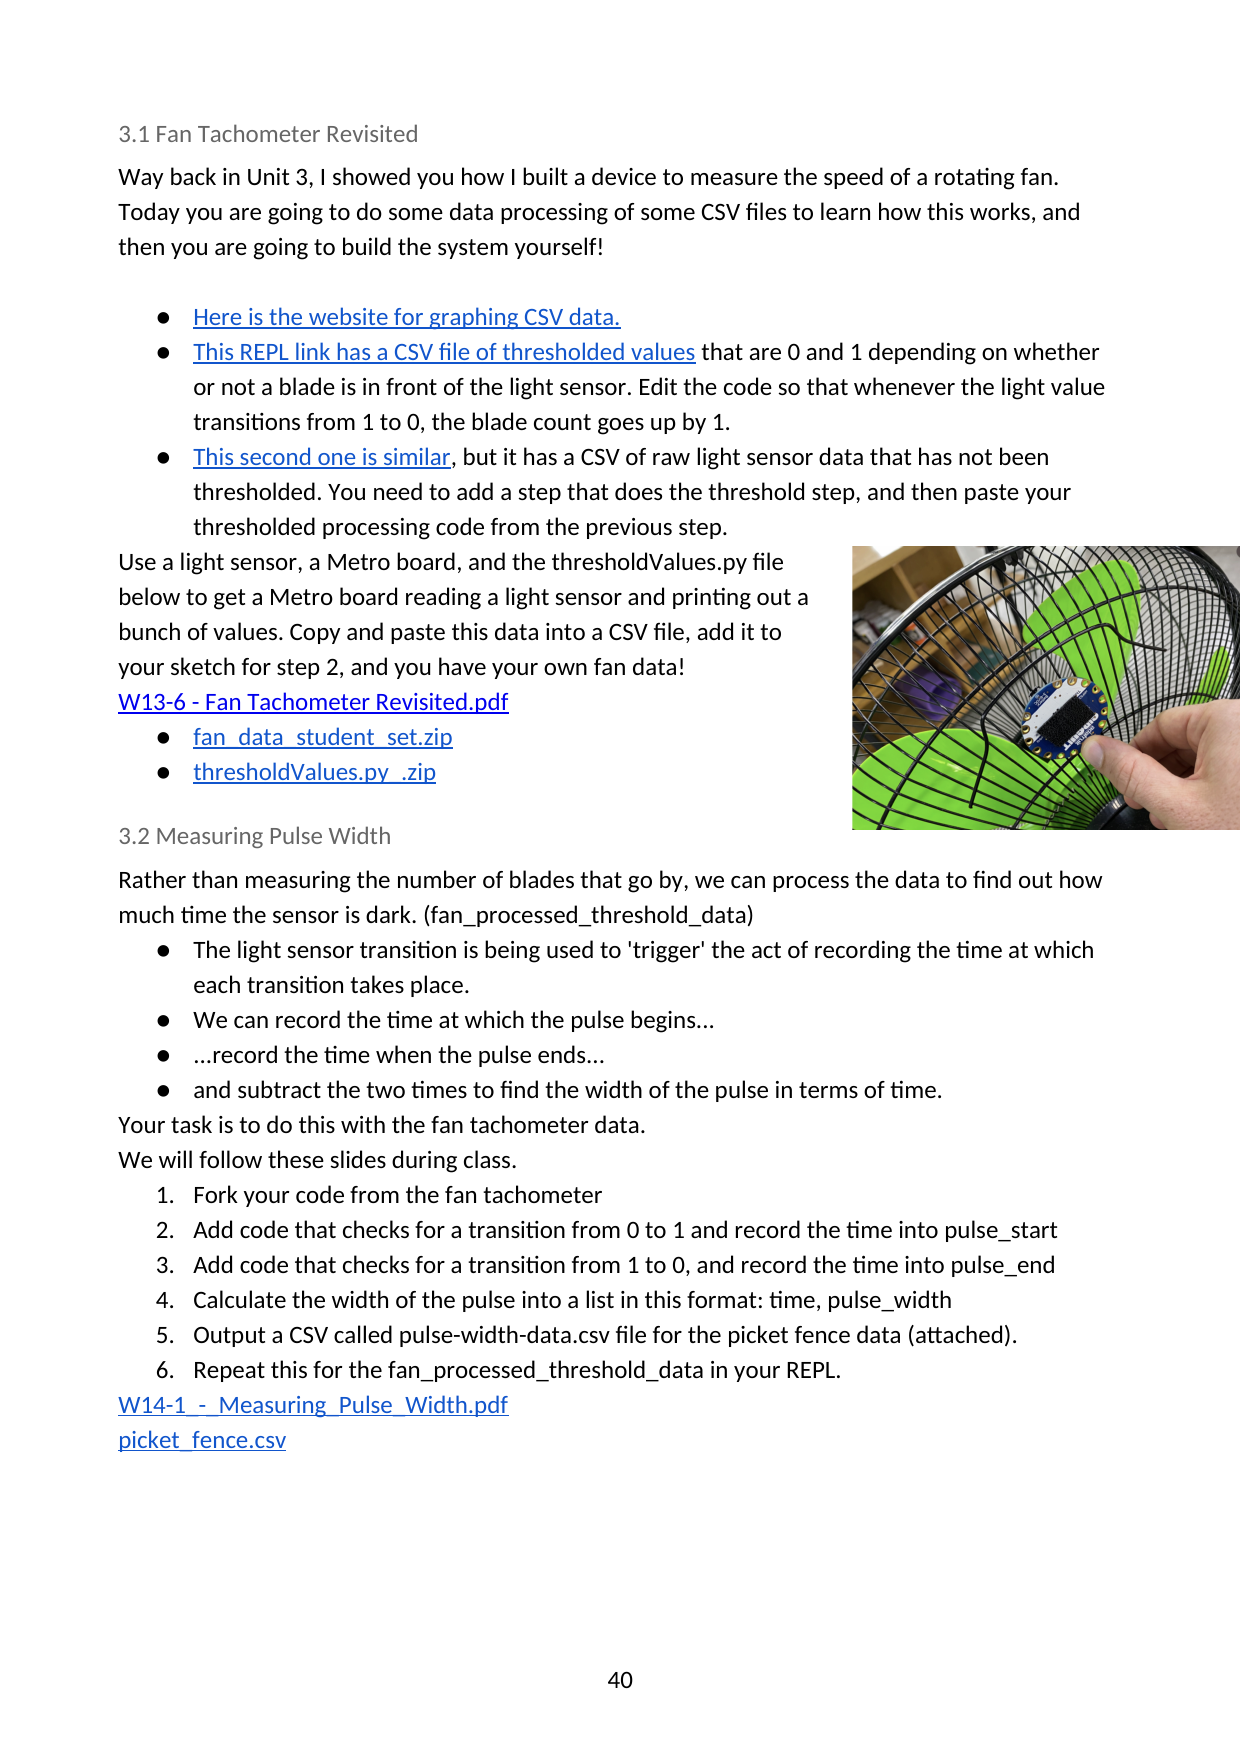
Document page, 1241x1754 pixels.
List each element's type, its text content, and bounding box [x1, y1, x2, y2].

text Way back in Unit 3, I showed you how I built a device to measure the speed of a rotating fan. Today you are going to do some data processing of some CSV files to learn how this works, and then you are going to build the system yourself! [118, 161, 1122, 297]
list ...record the time when the pulse ends... [156, 1039, 1122, 1069]
text We will follow these slides during class. [118, 1144, 1122, 1174]
text Use a light sensor, a Metro board, and the thresholdValues.py file below to get a Metro board reading a light sensor and printing out a bunch of values. Copy and paste this data into a CSV file, add it to your sketch for step 2, and you have your own fan data! [118, 546, 852, 682]
list Add code that checks for a transition from 0 to 1 and record the time into pulse_start [156, 1214, 1122, 1244]
list Fork your code from the fan tachometer [156, 1179, 1122, 1209]
text Rather than measuring the number of blades that go by, we can process the data to find out how much time the sensor is dark. (fan_processed_threshold_data) [118, 864, 1122, 929]
list thresholdValues.py_.zip [156, 756, 852, 787]
list and subtract the two times to find the width of the pulse in terms of time. [156, 1074, 1122, 1104]
list Here is the website for graphing CSV data. [156, 301, 1122, 332]
subtitle 3.2 Measuring Pulse Width [118, 821, 1122, 851]
list fan_data_student_set.zip [156, 721, 852, 752]
list The light sensor transition is being used to 'trigger' the act of recording the time at which each transition takes place. [156, 934, 1122, 999]
picture [852, 546, 1240, 830]
list This second one is similar, but it has a CSV of raw light sensor data that has not been thresholded. You need to add a step that does the threshold step, and then paste your thresholded processing code from the previous step. [156, 441, 1122, 542]
list Output a CSV called pulse-width-data.csv file for the picket fence data (attached). [156, 1319, 1122, 1349]
list Calculate the width of the pulse into a list in this format: time, pulse_width [156, 1284, 1122, 1314]
text W14-1_-_Measuring_Pulse_Width.pdf [118, 1389, 1122, 1419]
text W13-6 - Fan Tachometer Revisited.pdf [118, 686, 852, 717]
text Your task is to do this with the fan tachometer data. [118, 1109, 1122, 1139]
text picket_fence.csv [118, 1424, 1122, 1454]
list This REPL link has a CSV file of thresholded values that are 0 and 1 depending on whether or not a blade is in front of the light sensor. Edit the code so that whenever the light value transitions from 1 to 0, the blade count goes up by 1. [156, 336, 1122, 437]
list We can record the time at which the pulse begins... [156, 1004, 1122, 1034]
list Repeat this for the fan_processed_threshold_data in your REPL. [156, 1354, 1122, 1384]
list Add code that checks for a transition from 1 to 0, and record the time into pulse_end [156, 1249, 1122, 1279]
subtitle 3.1 Fan Tachometer Revisited [118, 118, 1122, 148]
